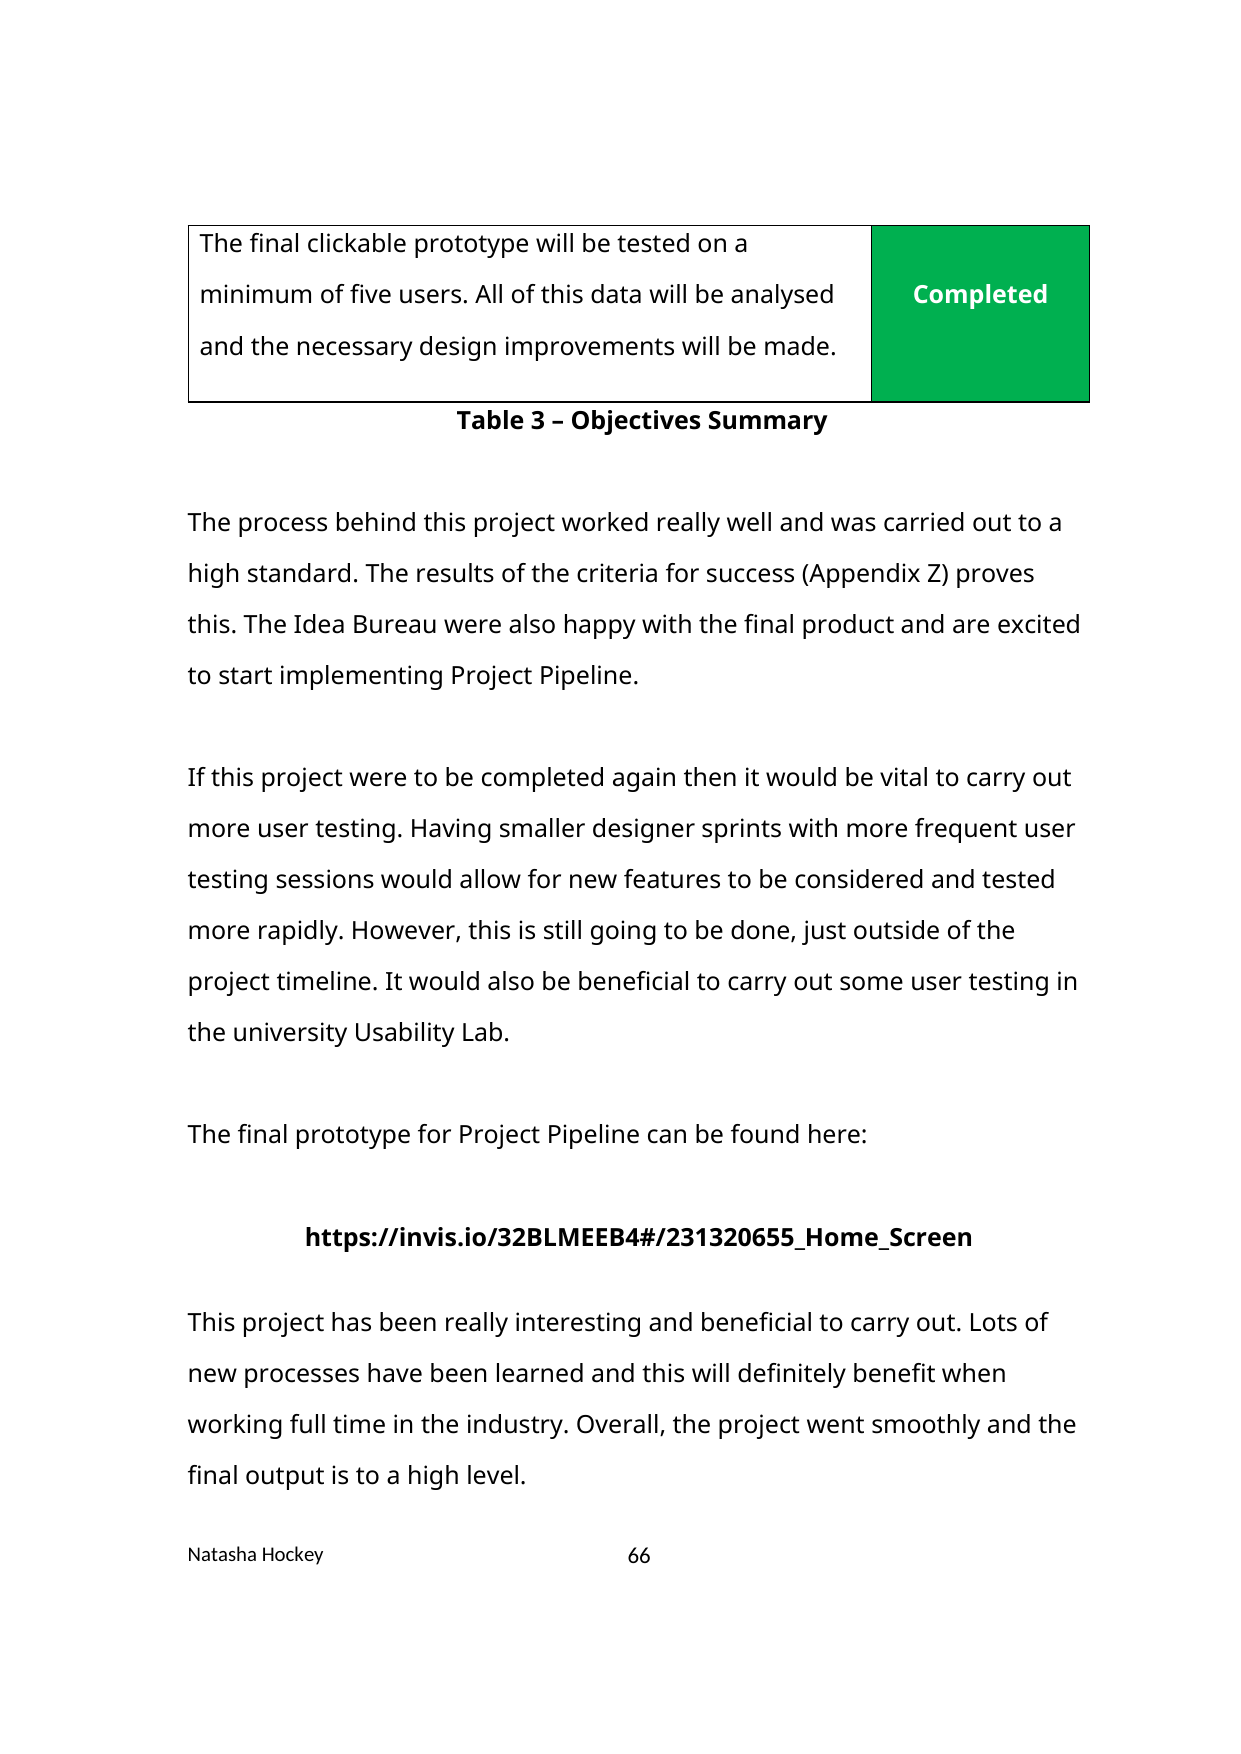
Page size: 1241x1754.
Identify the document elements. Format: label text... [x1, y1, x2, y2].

text https://invis.io/32BLMEEB4#/231320655_Home_Screen [187, 1219, 1090, 1253]
table_cell The final clickable prototype will be tested on a minimum of five users. All of this data will be analysed and the necessary design improvements will be made. [189, 226, 871, 401]
text The process behind this project worked really well and was carried out to a high standard. The results of the criteria for success (Appendix Z) proves this. The Idea Bureau were also happy with the final product and are excited to start implementing Project Pipeline. [187, 504, 1090, 692]
text The final prototype for Project Pipeline can be found here: [187, 1117, 1090, 1151]
text Table 3 – Objectives Summary [187, 402, 1090, 437]
table_cell Completed [872, 226, 1089, 401]
text If this project were to be completed again then it would be vital to carry out more user testing. Having smaller designer sprints with more frequent user testing sessions would allow for new features to be considered and tested more rapidly. However, this is still going to be done, just outside of the project timeline. It would also be beneficial to carry out some user testing in the university Usability Lab. [187, 760, 1090, 1049]
text This project has been really interesting and beneficial to carry out. Lots of new processes have been learned and this will definitely benefit when working full time in the industry. Overall, the project went smoothly and the final output is to a high level. [187, 1304, 1090, 1491]
